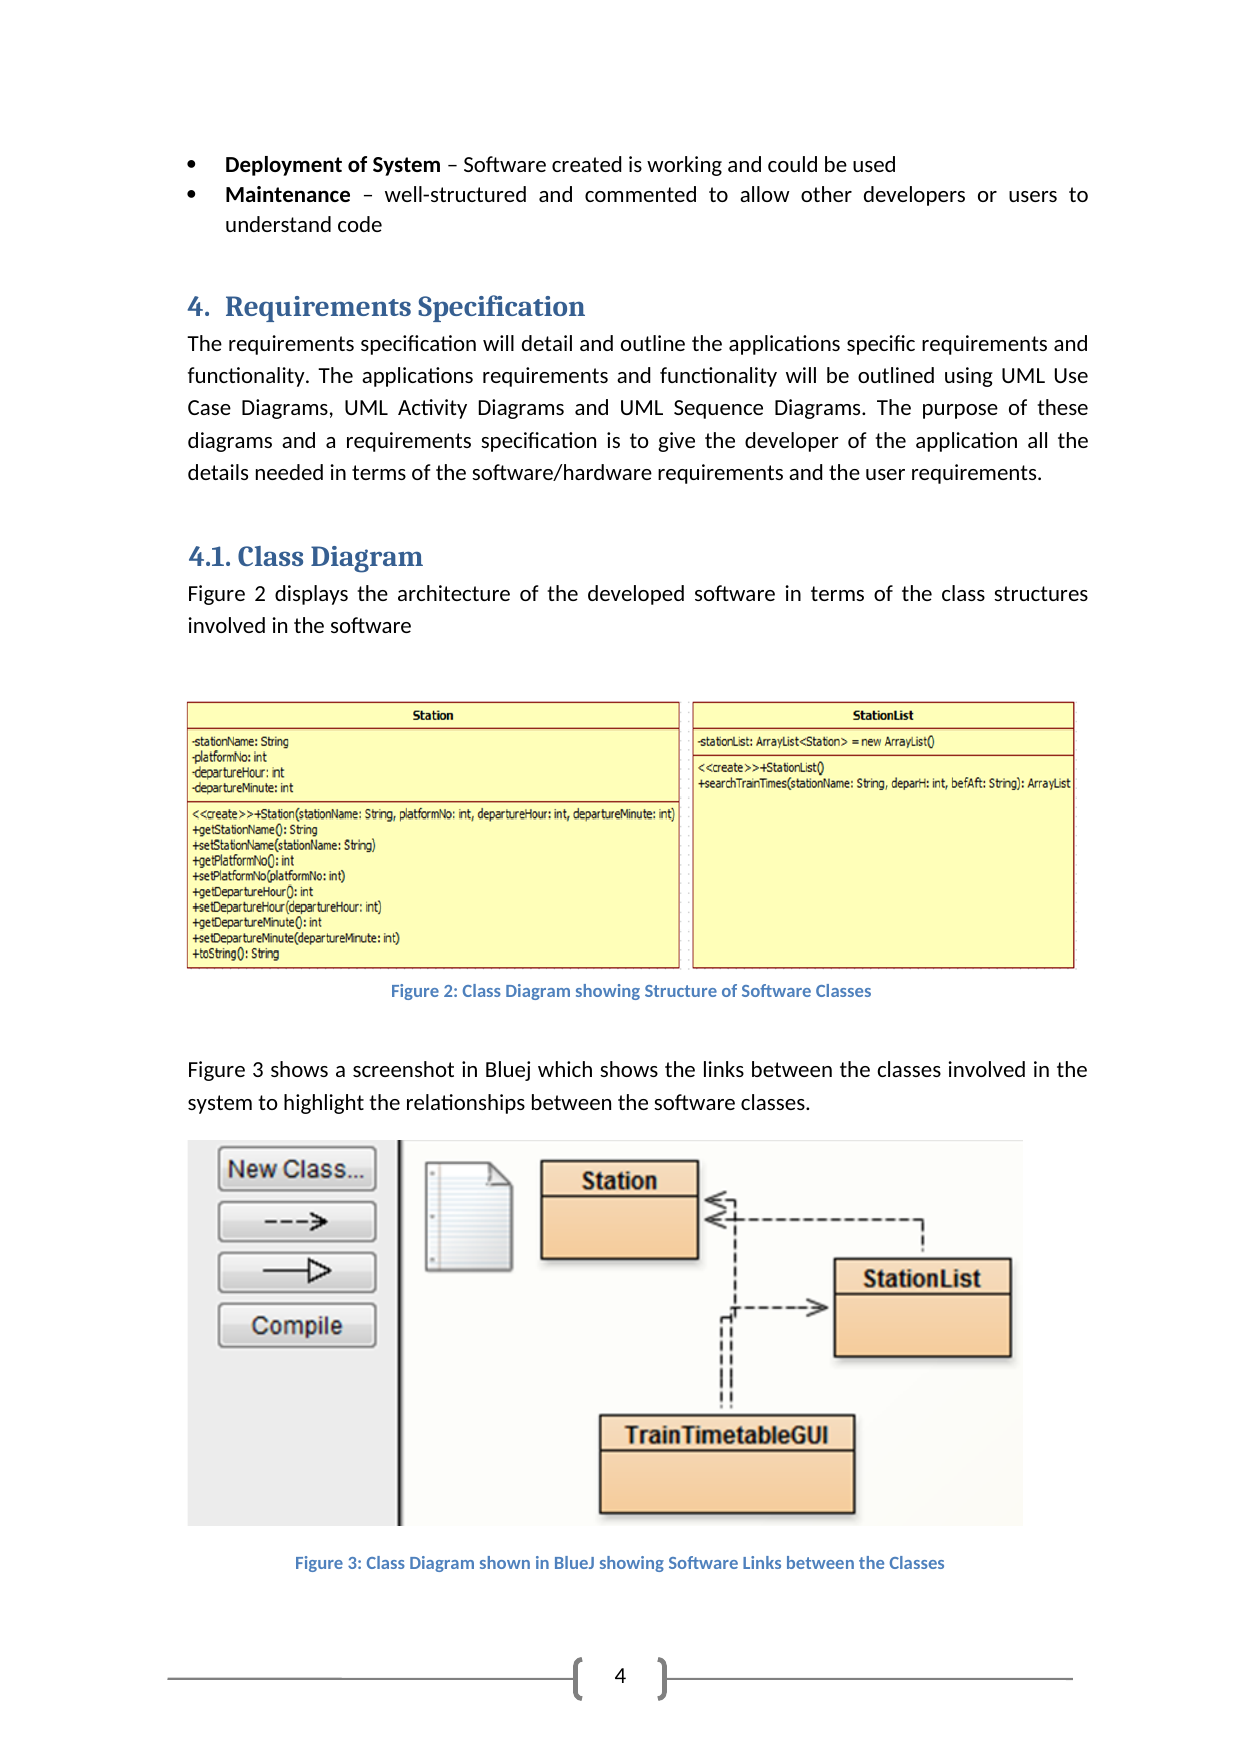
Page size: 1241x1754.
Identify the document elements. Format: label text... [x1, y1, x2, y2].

picture [187, 1140, 1023, 1526]
subtitle 4.1. Class Diagram [150, 540, 1090, 574]
text Figure 3 shows a screenshot in Bluej which shows the links between the classes involved in the system to highlight the relationships between the software classes. [187, 1055, 1090, 1116]
text Figure 3: Class Diagram shown in BlueJ showing Software Links between the Classes [150, 1551, 1090, 1574]
list Deployment of System – Software created is working and could be used [187, 150, 1090, 178]
list Maintenance – well-structured and commented to allow other developers or users to understand code [187, 180, 1090, 238]
picture [184, 699, 1079, 971]
subtitle Requirements Specification [187, 291, 1090, 324]
text Figure 2 displays the architecture of the developed software in terms of the class structures involved in the software [187, 579, 1090, 639]
text The requirements specification will detail and outline the applications specific requirements and functionality. The applications requirements and functionality will be outlined using UML Use Case Diagrams, UML Activity Diagrams and UML Sequence Diagrams. The purpose of these diagrams and a requirements specification is to give the developer of the application all the details needed in terms of the software/hardware requirements and the user requirements. [187, 329, 1090, 486]
